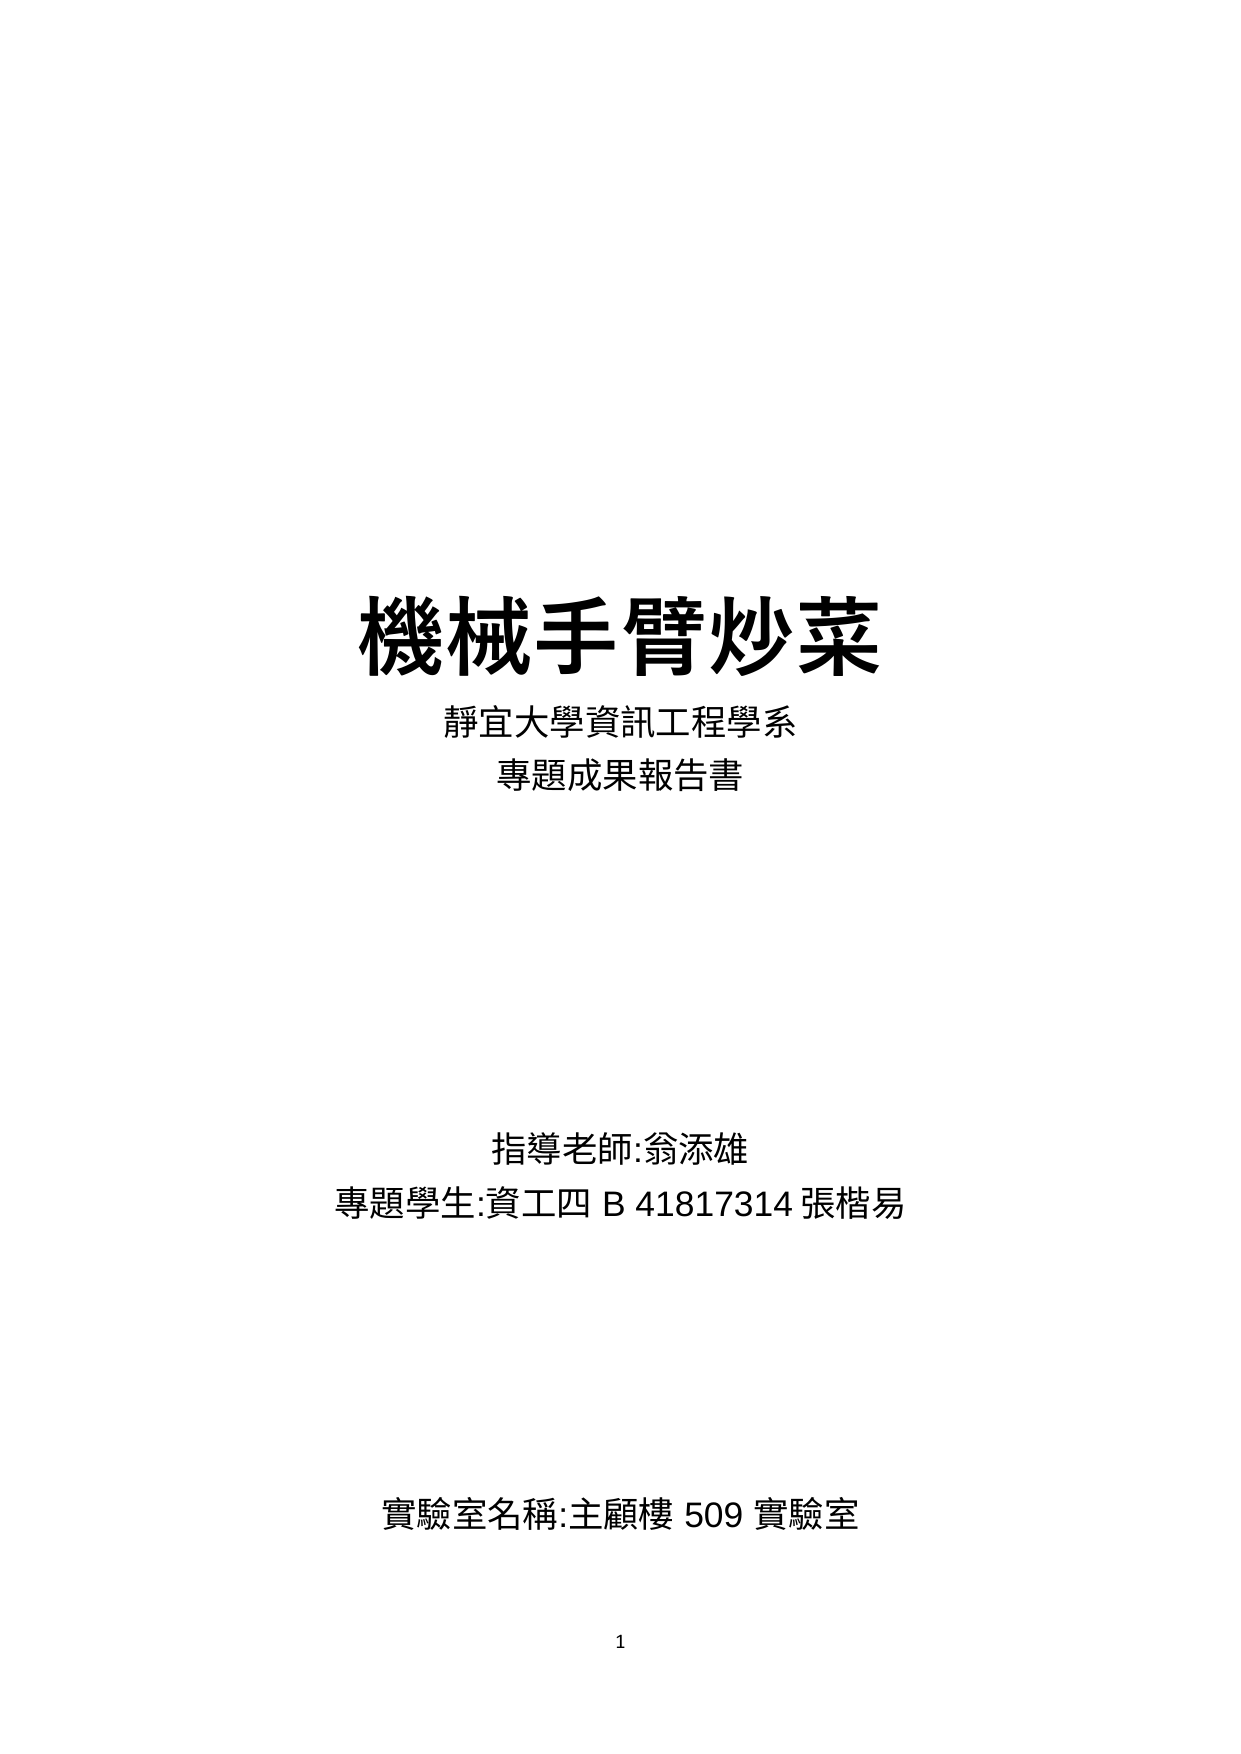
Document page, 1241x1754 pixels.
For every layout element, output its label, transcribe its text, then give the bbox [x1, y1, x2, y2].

text 指導老師:翁添雄 [187, 1130, 1053, 1170]
text 實驗室名稱:主顧樓 509 實驗室 [187, 1494, 1053, 1535]
text 靜宜大學資訊工程學系 [187, 702, 1053, 742]
text 專題成果報告書 [187, 755, 1053, 796]
text 專題學生:資工四 B 41817314張楷易 [187, 1183, 1053, 1224]
text 機械手臂炒菜 [187, 549, 1053, 689]
